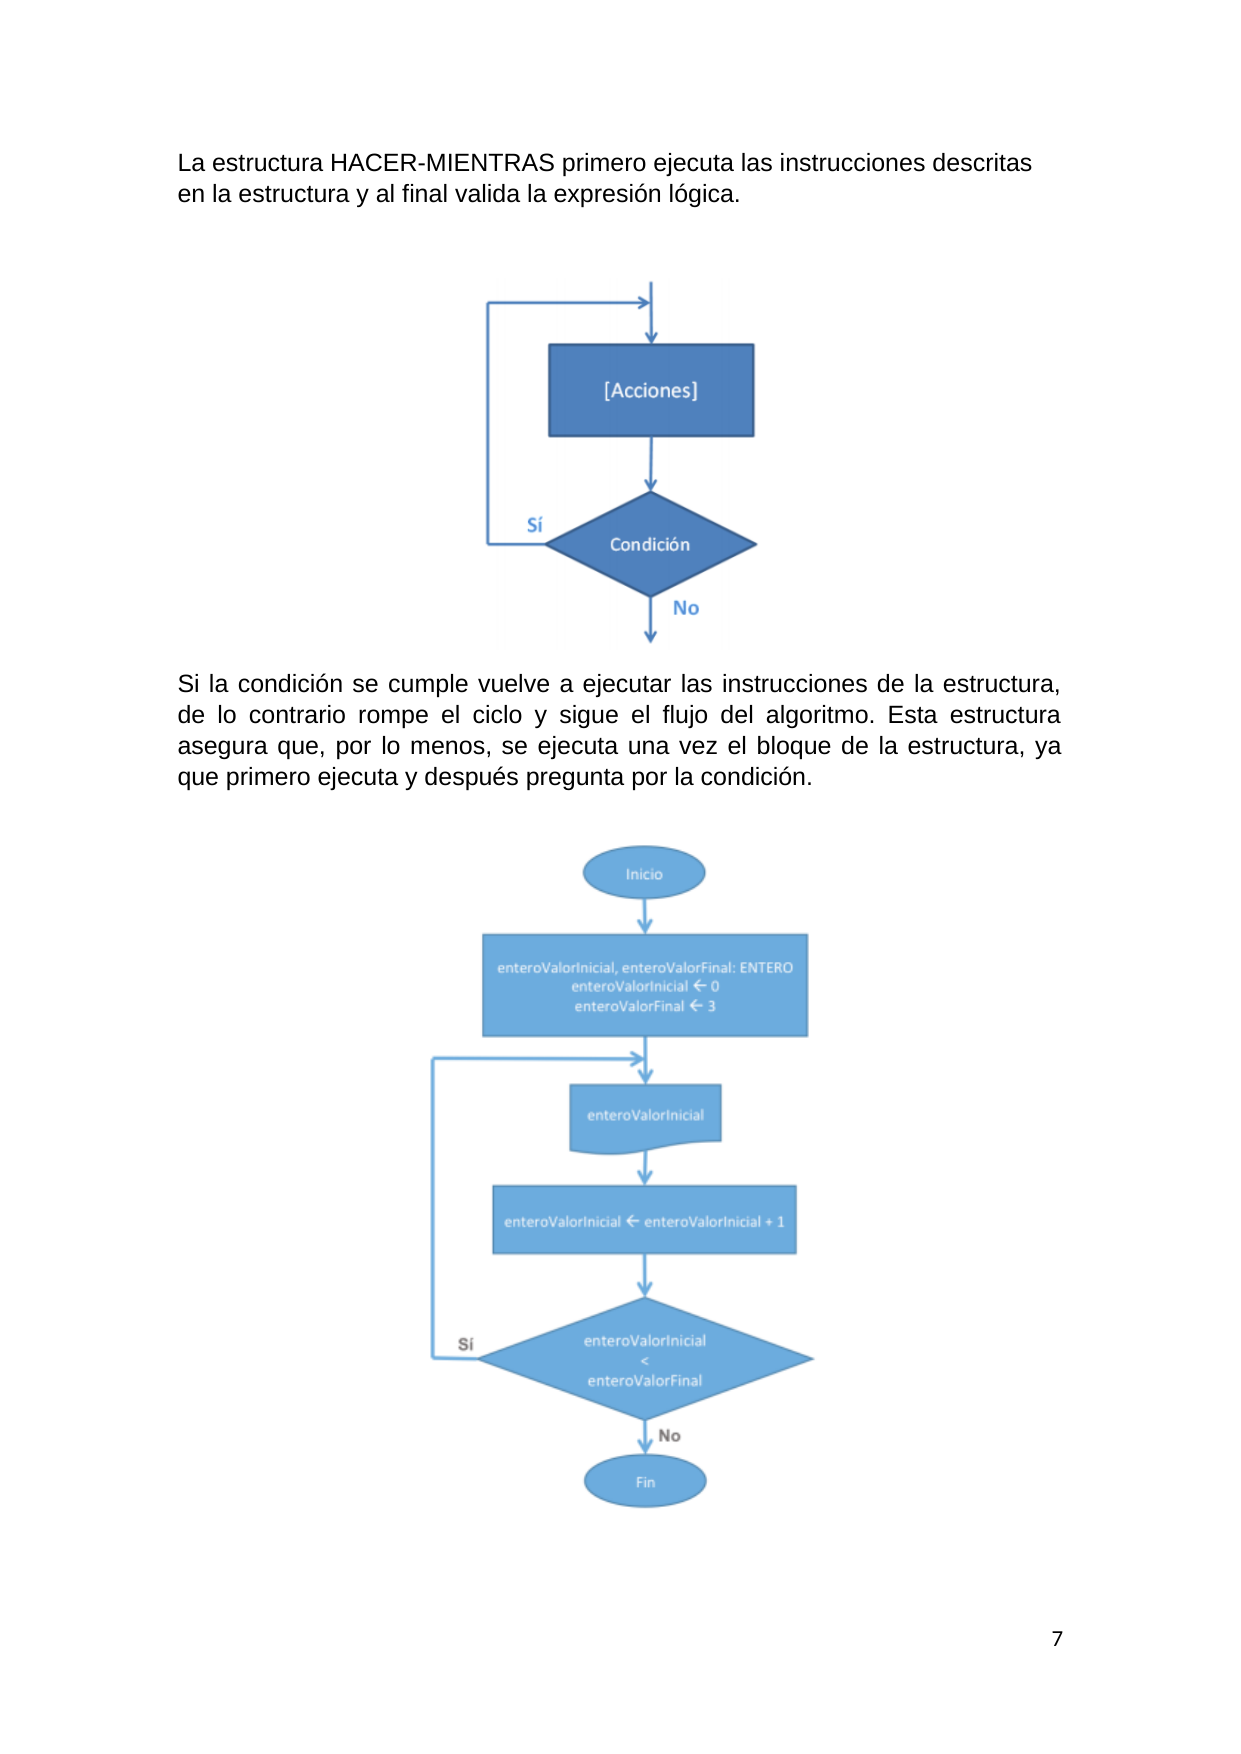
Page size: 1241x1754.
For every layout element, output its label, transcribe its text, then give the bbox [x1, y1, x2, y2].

text La estructura HACER-MIENTRAS primero ejecuta las instrucciones descritas en la estructura y al final valida la expresión lógica. [177, 148, 1063, 207]
text Si la condición se cumple vuelve a ejecutar las instrucciones de la estructura, de lo contrario rompe el ciclo y sigue el flujo del algoritmo. Esta estructura asegura que, por lo menos, se ejecuta una vez el bloque de la estructura, ya que primero ejecuta y después pregunta por la condición. [177, 669, 1063, 791]
picture [406, 824, 834, 1521]
picture [465, 274, 776, 650]
